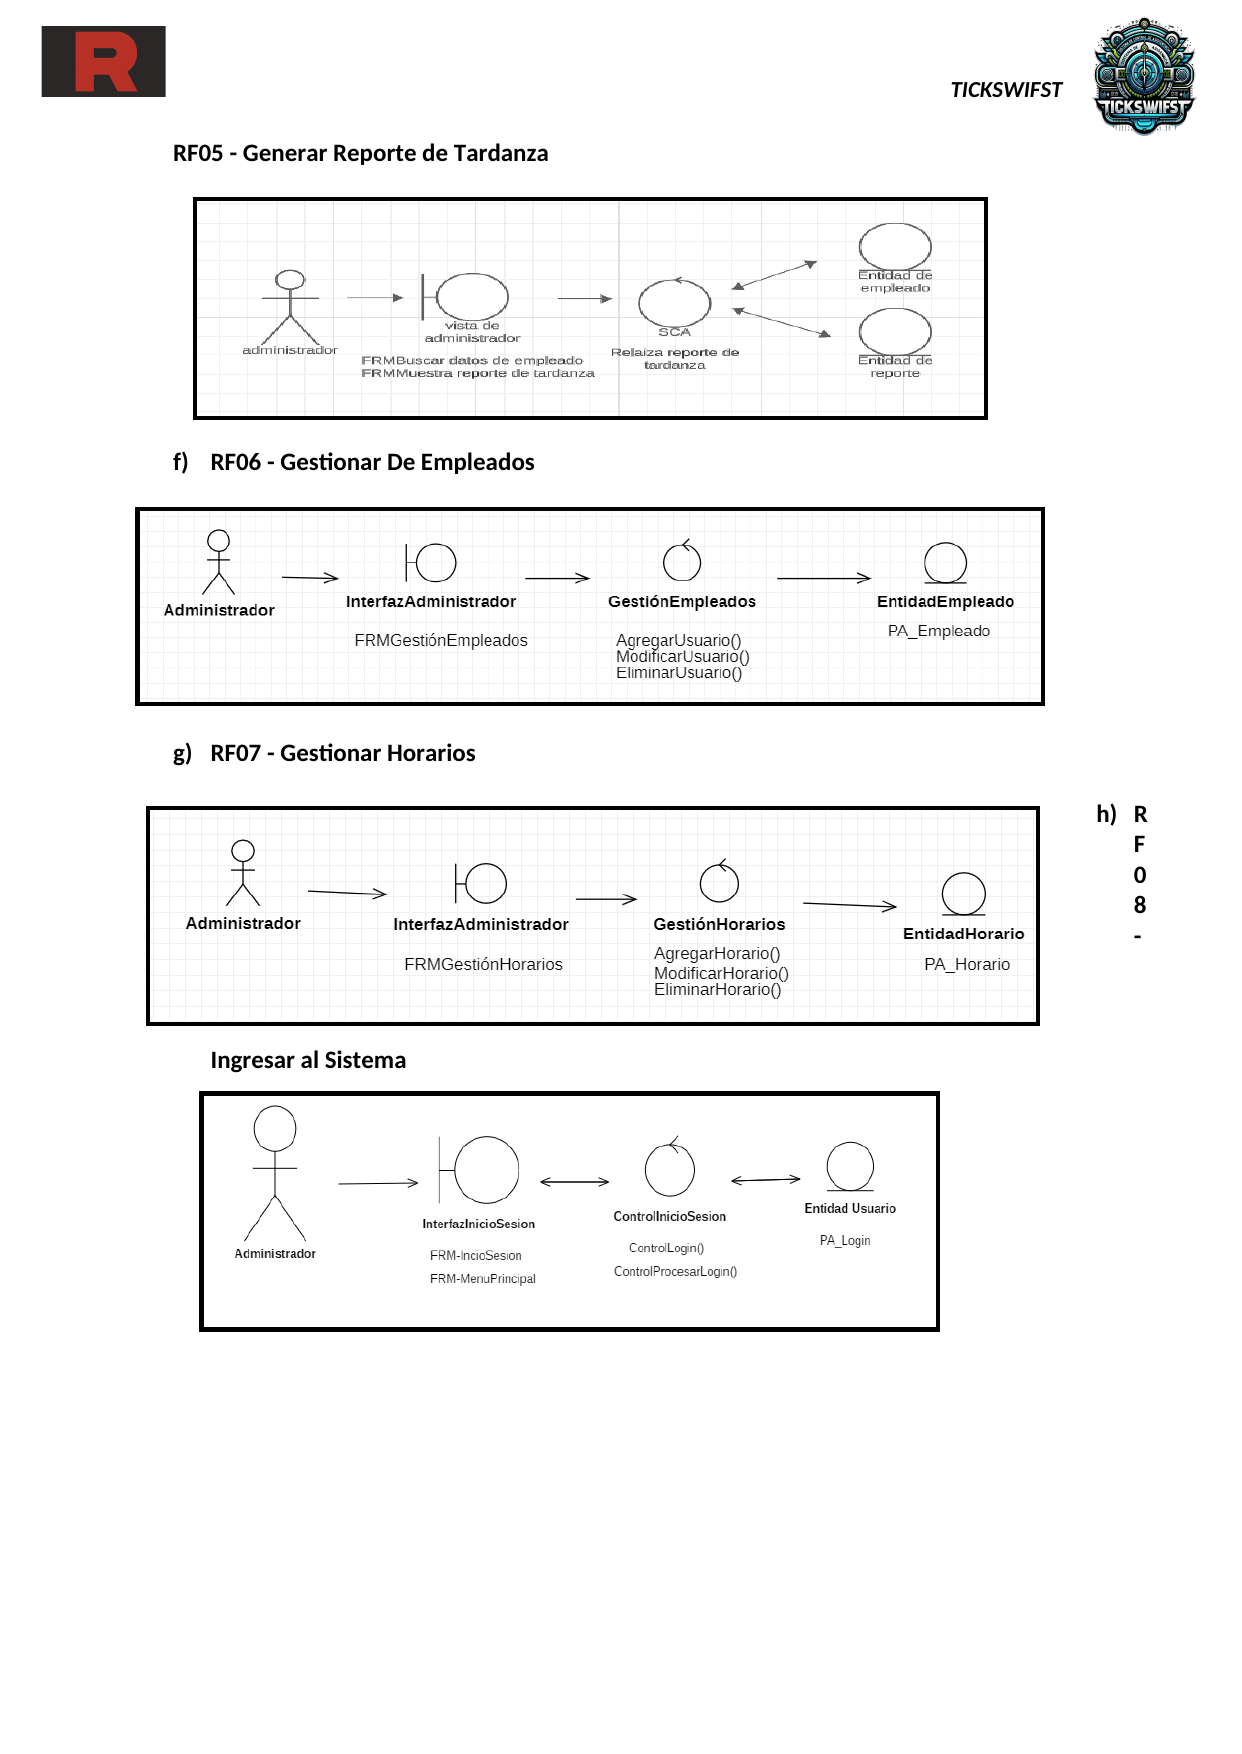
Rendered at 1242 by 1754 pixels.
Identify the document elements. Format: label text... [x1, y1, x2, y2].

picture [1086, 13, 1199, 139]
picture [197, 201, 984, 416]
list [173, 137, 1152, 168]
list RF07 - Gestionar Horarios [173, 737, 1152, 767]
picture [204, 1096, 936, 1327]
list RF06 - Gestionar De Empleados [173, 446, 1152, 476]
picture [140, 511, 1041, 702]
picture [41, 26, 166, 97]
picture [150, 810, 1036, 1022]
